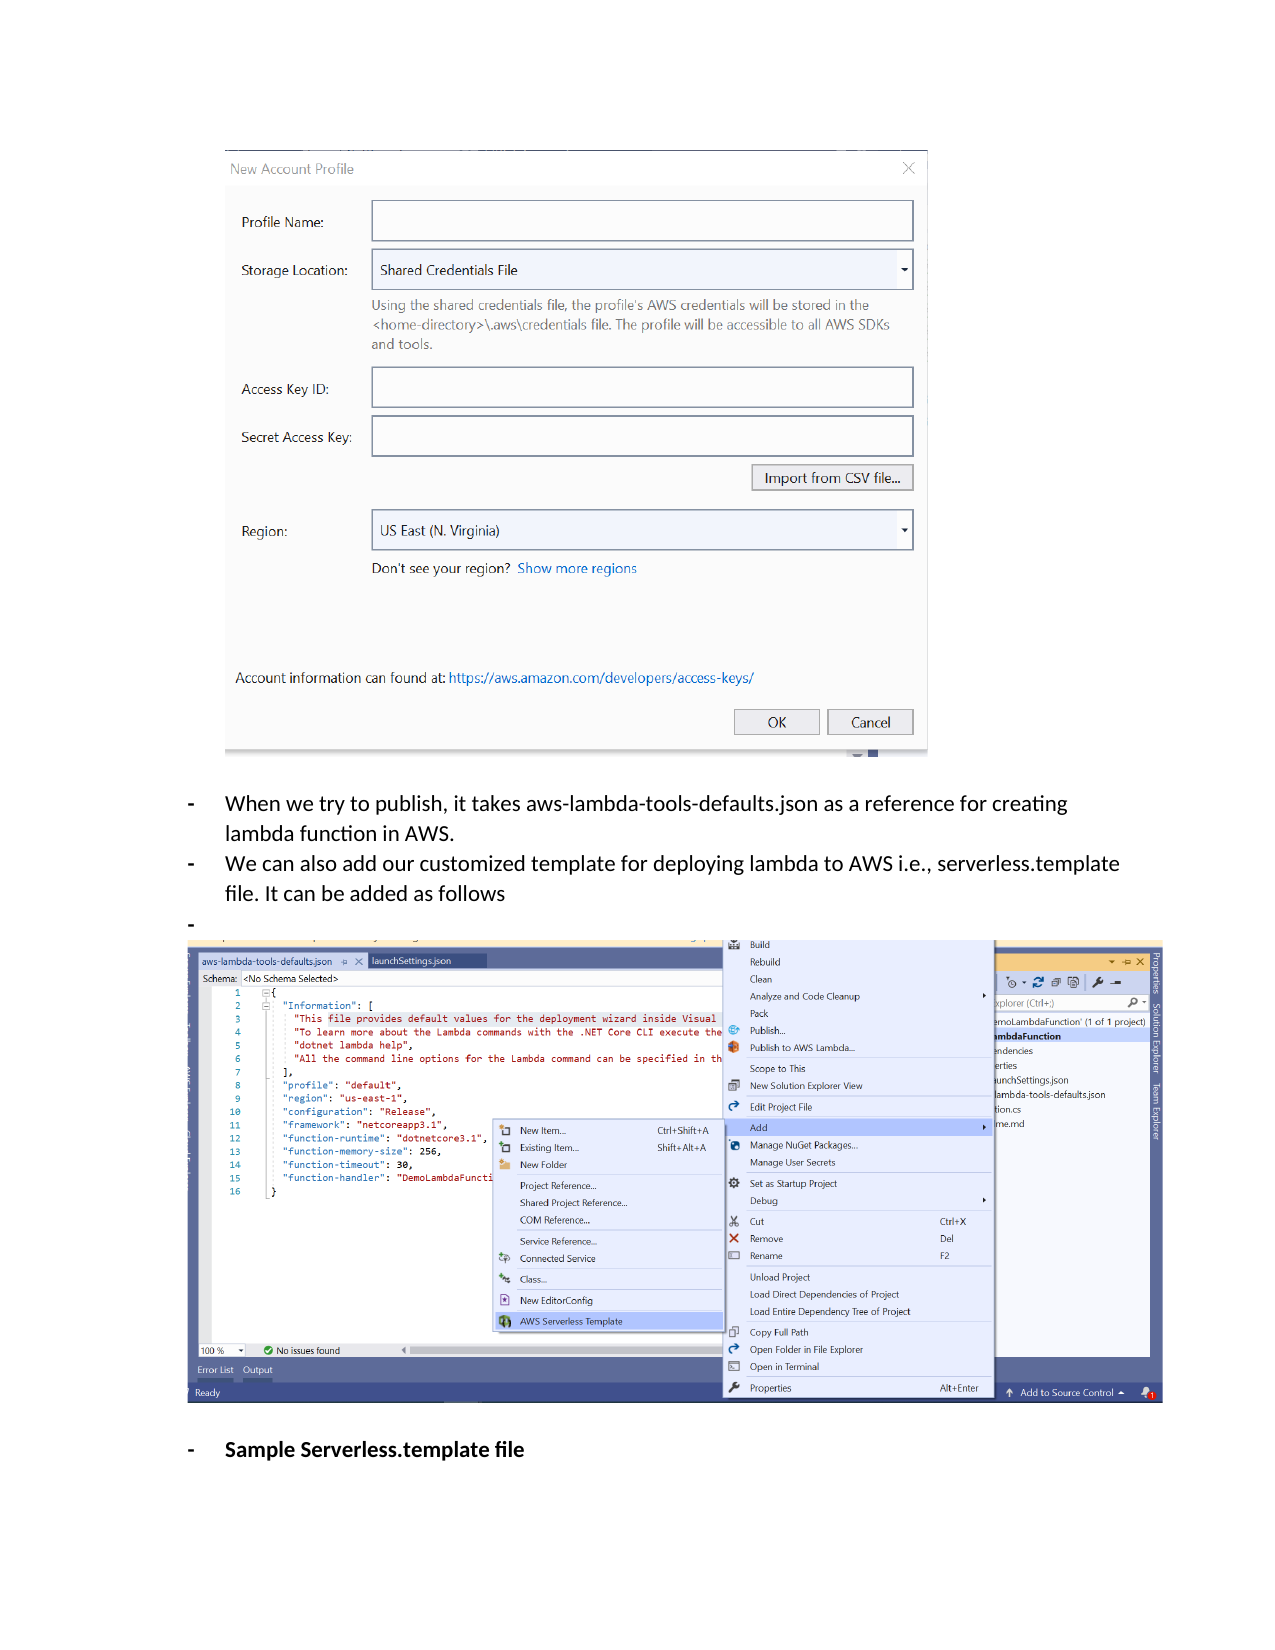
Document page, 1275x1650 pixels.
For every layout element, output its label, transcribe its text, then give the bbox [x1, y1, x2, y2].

picture [225, 150, 928, 757]
list When we try to publish, it takes aws-lambda-tools-defaults.json as a reference for creating lambda function in AWS. [187, 789, 1125, 847]
list Sample Serverless.template file [187, 1435, 1125, 1463]
picture [187, 940, 1163, 1403]
list We can also add our customized template for deploying lambda to AWS i.e., serverless.template file. It can be added as follows [187, 849, 1125, 908]
